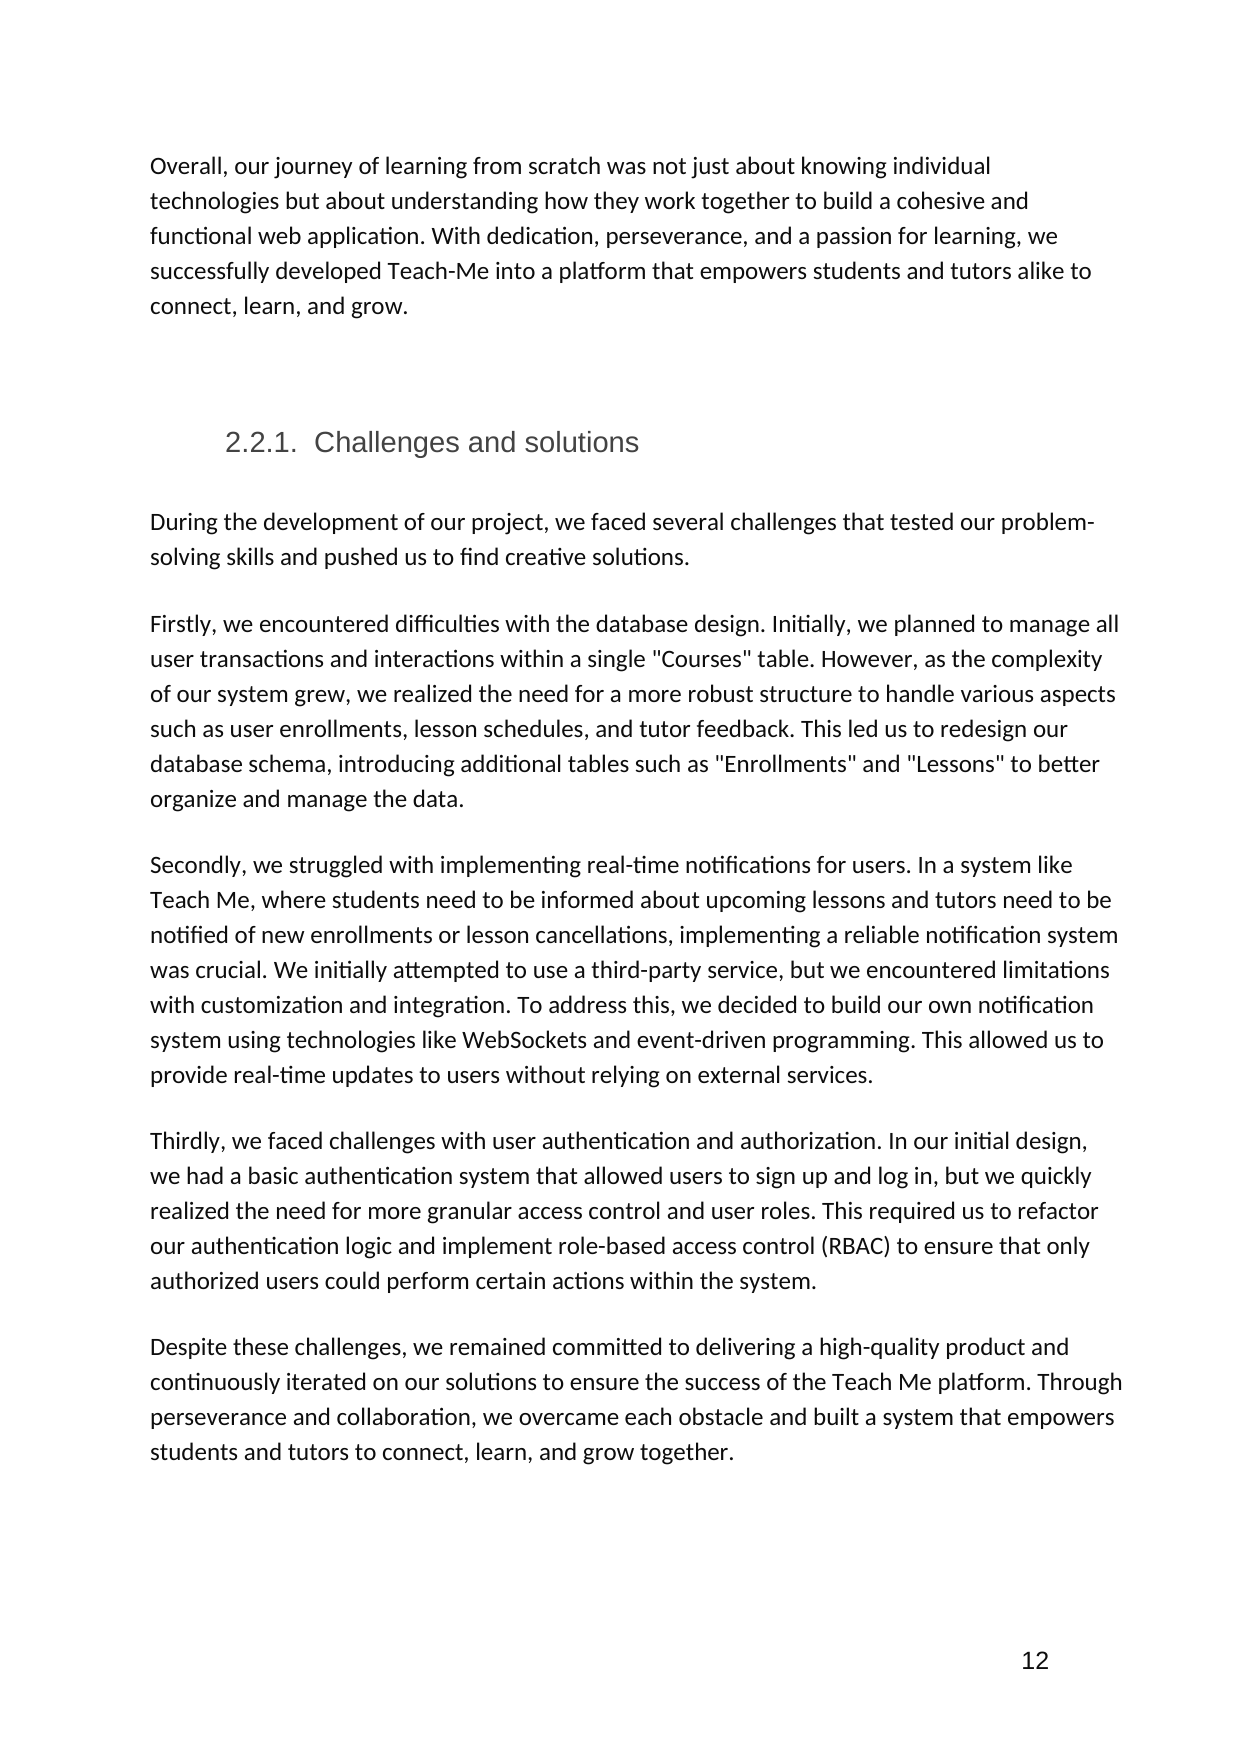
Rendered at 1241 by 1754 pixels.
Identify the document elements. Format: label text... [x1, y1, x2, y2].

text During the development of our project, we faced several challenges that tested our problem-solving skills and pushed us to find creative solutions. [150, 506, 1124, 572]
subtitle 2.2.1. Challenges and solutions [225, 424, 1124, 458]
text Secondly, we struggled with implementing real-time notifications for users. In a system like Teach Me, where students need to be informed about upcoming lessons and tutors need to be notified of new enrollments or lesson cancellations, implementing a reliable notification system was crucial. We initially attempted to use a third-party service, but we encountered limitations with customization and integration. To address this, we decided to build our own notification system using technologies like WebSockets and event-driven programming. This allowed us to provide real-time updates to users without relying on external services. [150, 849, 1124, 1089]
text Despite these challenges, we remained committed to delivering a high-quality product and continuously iterated on our solutions to ensure the success of the Teach Me platform. Through perseverance and collaboration, we overcame each obstacle and built a system that empowers students and tutors to connect, learn, and grow together. [150, 1331, 1124, 1467]
text Overall, our journey of learning from scratch was not just about knowing individual technologies but about understanding how they work together to build a cohesive and functional web application. With dedication, perseverance, and a passion for learning, we successfully developed Teach-Me into a platform that empowers students and tutors alike to connect, learn, and grow. [150, 150, 1124, 321]
text Thirdly, we faced challenges with user authentication and authorization. In our initial design, we had a basic authentication system that allowed users to sign up and log in, but we quickly realized the need for more granular access control and user roles. This required us to refactor our authentication logic and implement role-based access control (RBAC) to ensure that only authorized users could perform certain actions within the system. [150, 1125, 1124, 1296]
text Firstly, we encountered difficulties with the database design. Initially, we planned to manage all user transactions and interactions within a single "Courses" table. However, as the complexity of our system grew, we realized the need for a more robust structure to handle various aspects such as user enrollments, lesson schedules, and tutor feedback. This led us to redesign our database schema, introducing additional tables such as "Enrollments" and "Lessons" to better organize and manage the data. [150, 608, 1124, 813]
